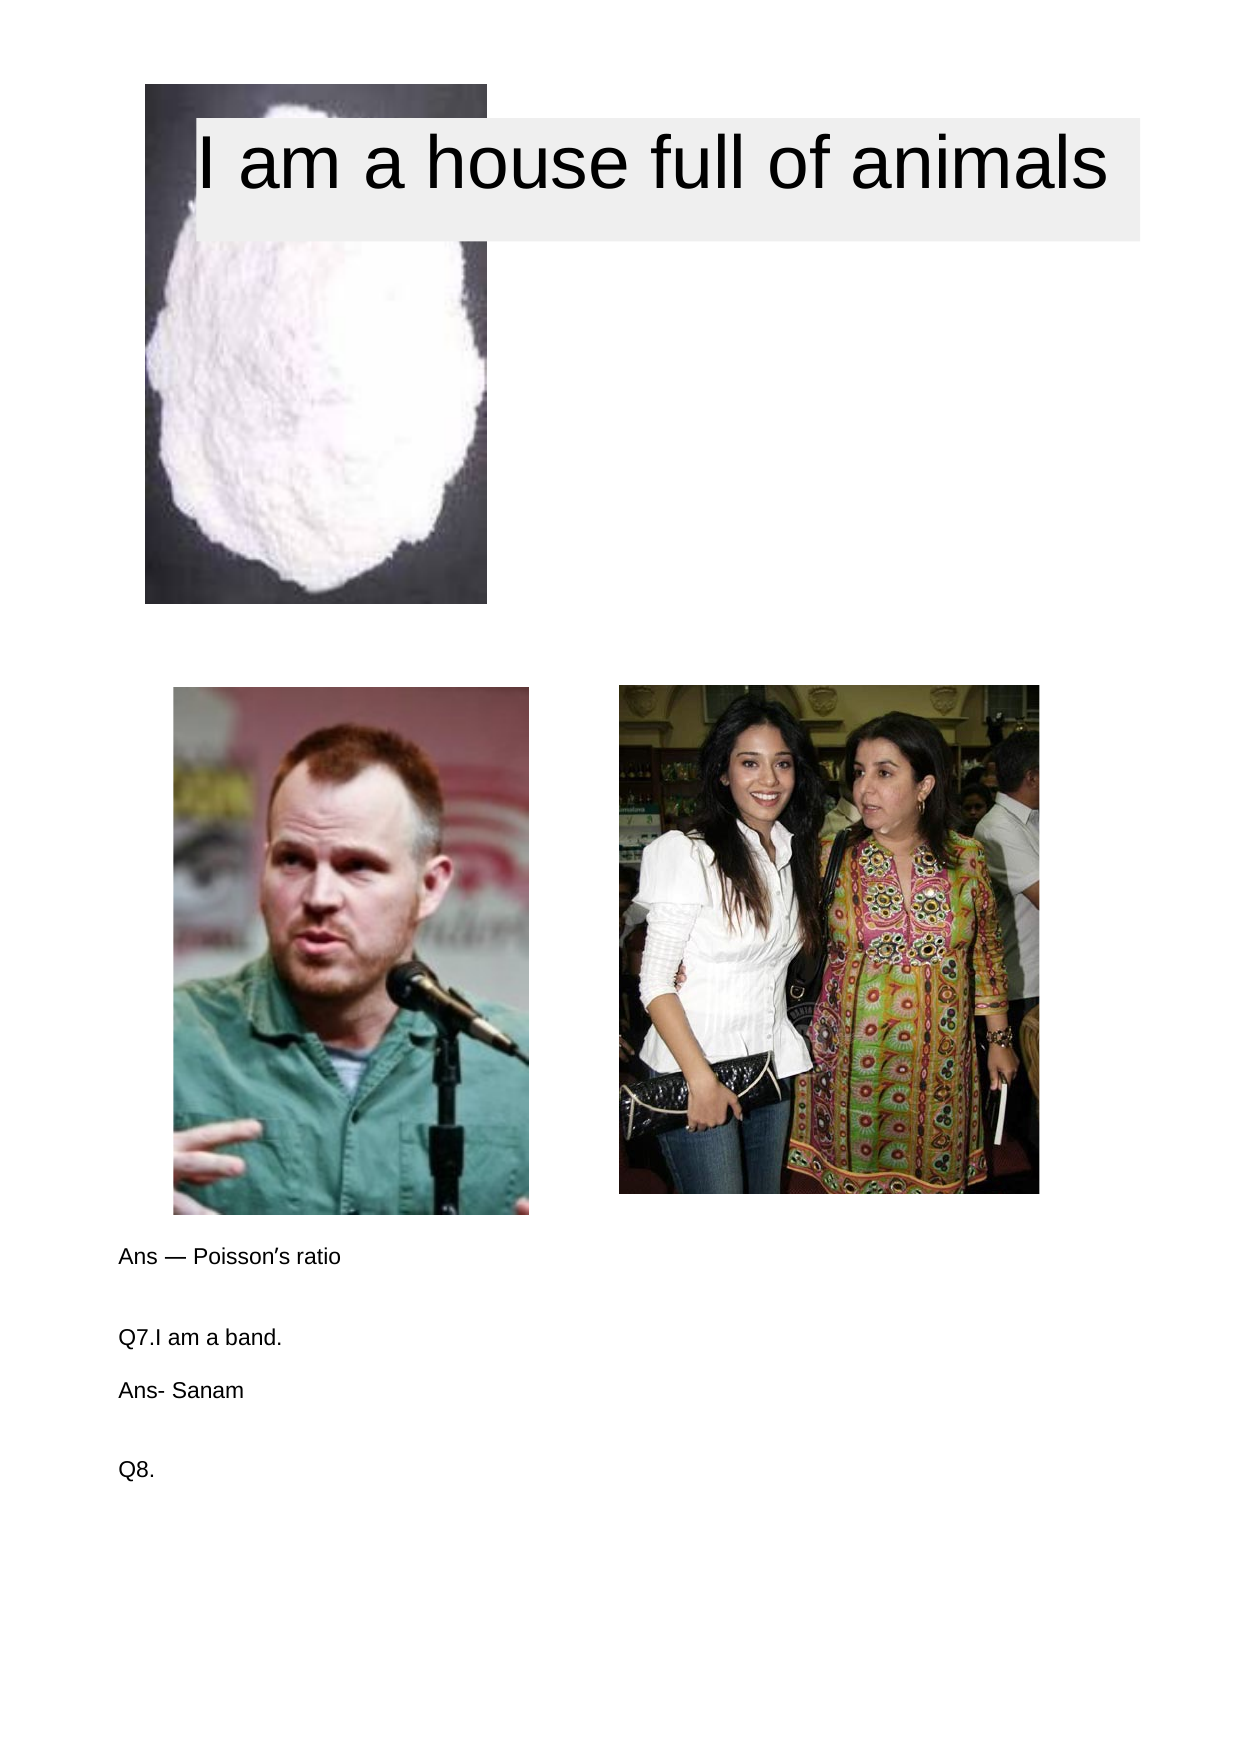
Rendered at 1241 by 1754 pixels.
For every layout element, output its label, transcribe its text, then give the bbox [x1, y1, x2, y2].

text Q8. [118, 1456, 1122, 1482]
picture [173, 687, 529, 1215]
picture [145, 84, 487, 604]
picture [619, 685, 1040, 1194]
text Ans- Sanam [118, 1377, 1122, 1403]
text Q7.I am a band. [118, 1324, 1122, 1350]
